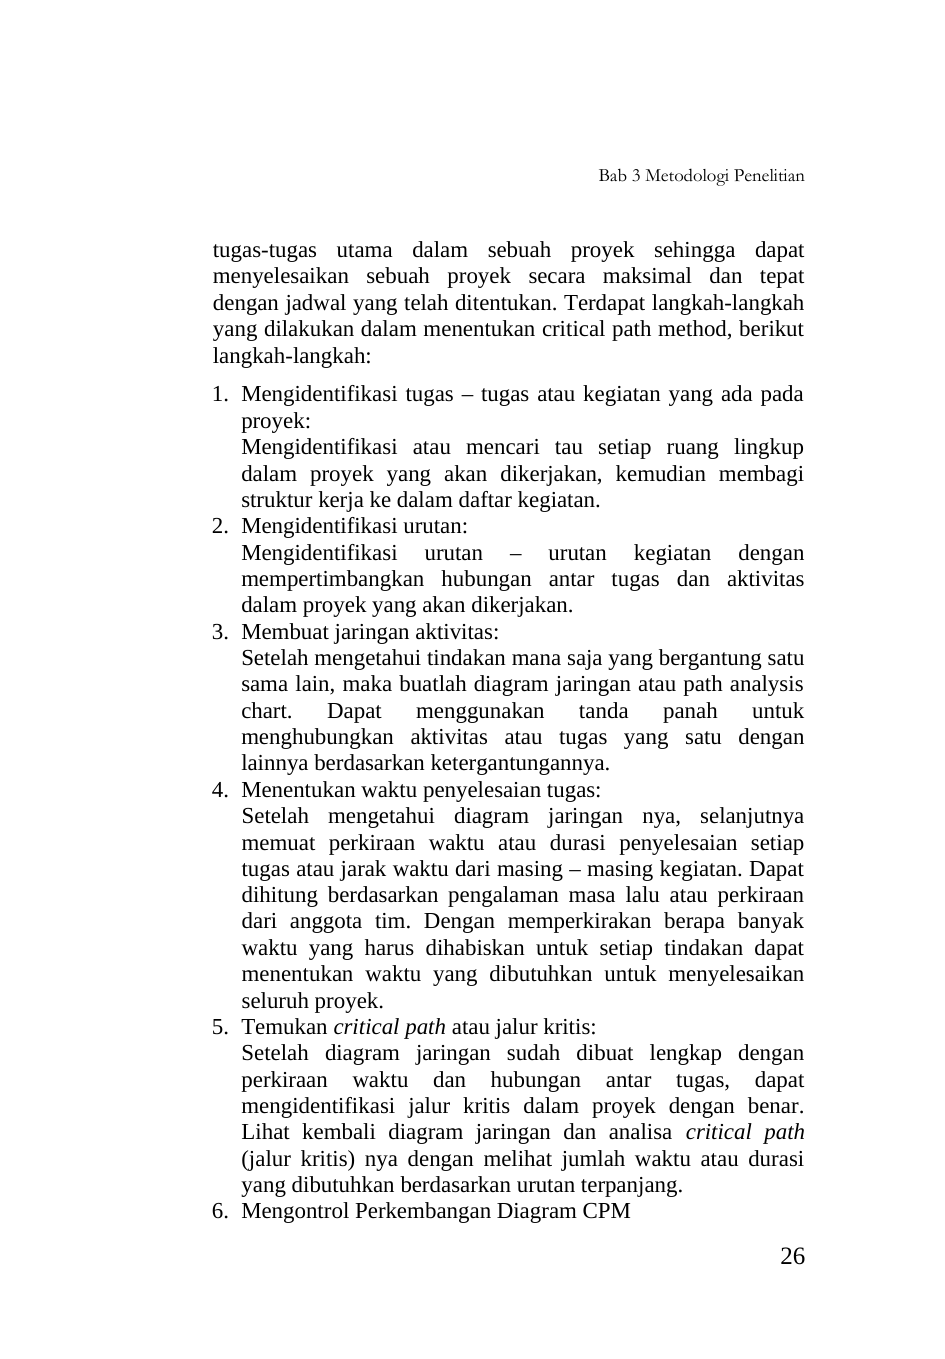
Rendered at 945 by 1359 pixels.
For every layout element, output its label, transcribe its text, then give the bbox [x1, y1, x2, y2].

list Mengidentifikasi tugas – tugas atau kegiatan yang ada pada proyek: [212, 381, 805, 433]
list Menentukan waktu penyelesaian tugas: [212, 776, 805, 802]
text Setelah mengetahui diagram jaringan nya, selanjutnya memuat perkiraan waktu atau durasi penyelesaian setiap tugas atau jarak waktu dari masing – masing kegiatan. Dapat dihitung berdasarkan pengalaman masa lalu atau perkiraan dari anggota tim. Dengan memperkirakan berapa banyak waktu yang harus dihabiskan untuk setiap tindakan dapat menentukan waktu yang dibutuhkan untuk menyelesaikan seluruh proyek. [241, 802, 805, 1013]
text Setelah diagram jaringan sudah dibuat lengkap dengan perkiraan waktu dan hubungan antar tugas, dapat mengidentifikasi jalur kritis dalam proyek dengan benar. Lihat kembali diagram jaringan dan analisa critical path (jalur kritis) nya dengan melihat jumlah waktu atau durasi yang dibutuhkan berdasarkan urutan terpanjang. [241, 1039, 805, 1197]
text Setelah mengetahui tindakan mana saja yang bergantung satu sama lain, maka buatlah diagram jaringan atau path analysis chart. Dapat menggunakan tanda panah untuk menghubungkan aktivitas atau tugas yang satu dengan lainnya berdasarkan ketergantungannya. [241, 644, 805, 776]
list Mengontrol Perkembangan Diagram CPM [212, 1197, 805, 1224]
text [213, 236, 805, 368]
list Mengidentifikasi urutan: [212, 512, 805, 539]
list Temukan critical path atau jalur kritis: [212, 1013, 805, 1039]
text Mengidentifikasi atau mencari tau setiap ruang lingkup dalam proyek yang akan dikerjakan, kemudian membagi struktur kerja ke dalam daftar kegiatan. [241, 433, 805, 512]
text Mengidentifikasi urutan – urutan kegiatan dengan mempertimbangkan hubungan antar tugas dan aktivitas dalam proyek yang akan dikerjakan. [241, 539, 805, 618]
list Membuat jaringan aktivitas: [212, 618, 805, 644]
